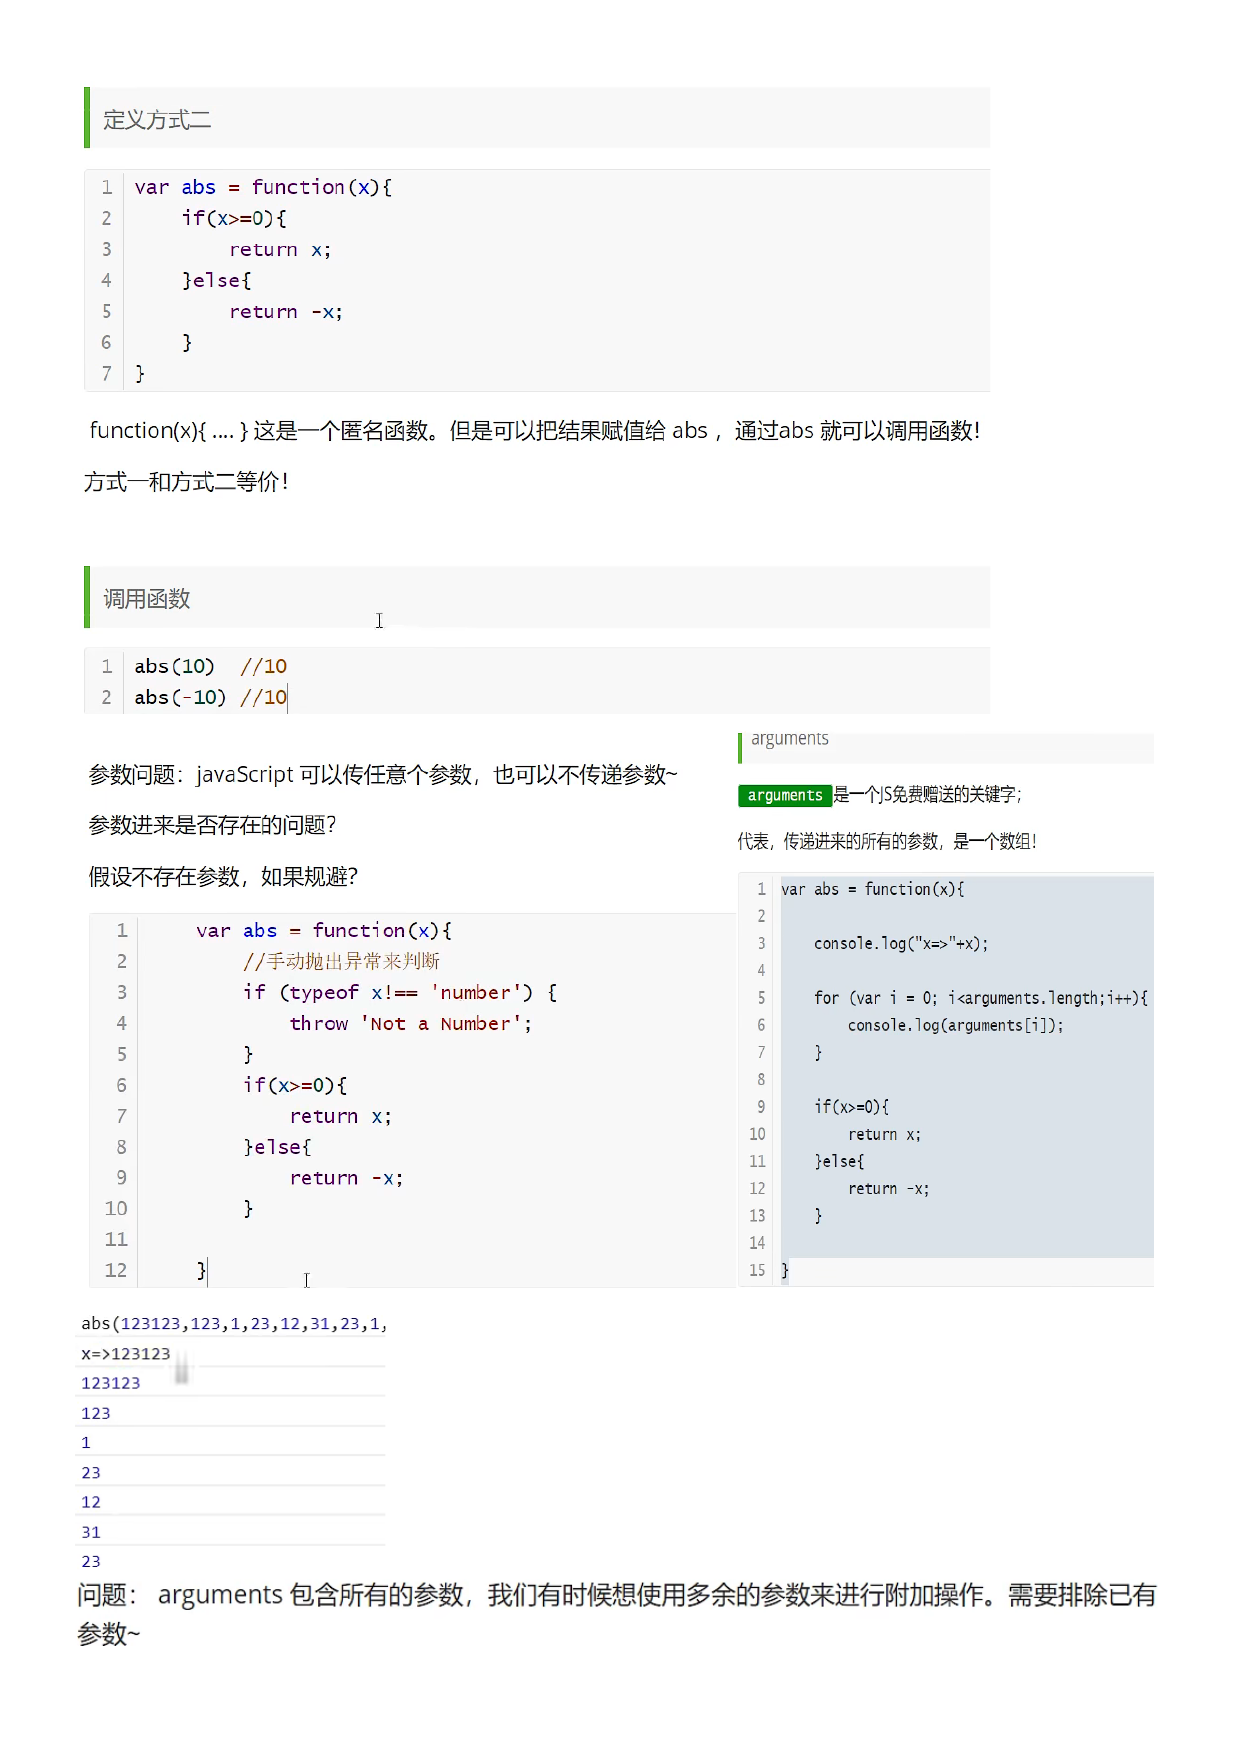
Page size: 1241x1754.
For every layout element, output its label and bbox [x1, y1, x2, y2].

picture [75, 730, 1154, 1288]
picture [75, 1575, 1166, 1646]
picture [75, 1315, 386, 1570]
picture [75, 80, 991, 714]
